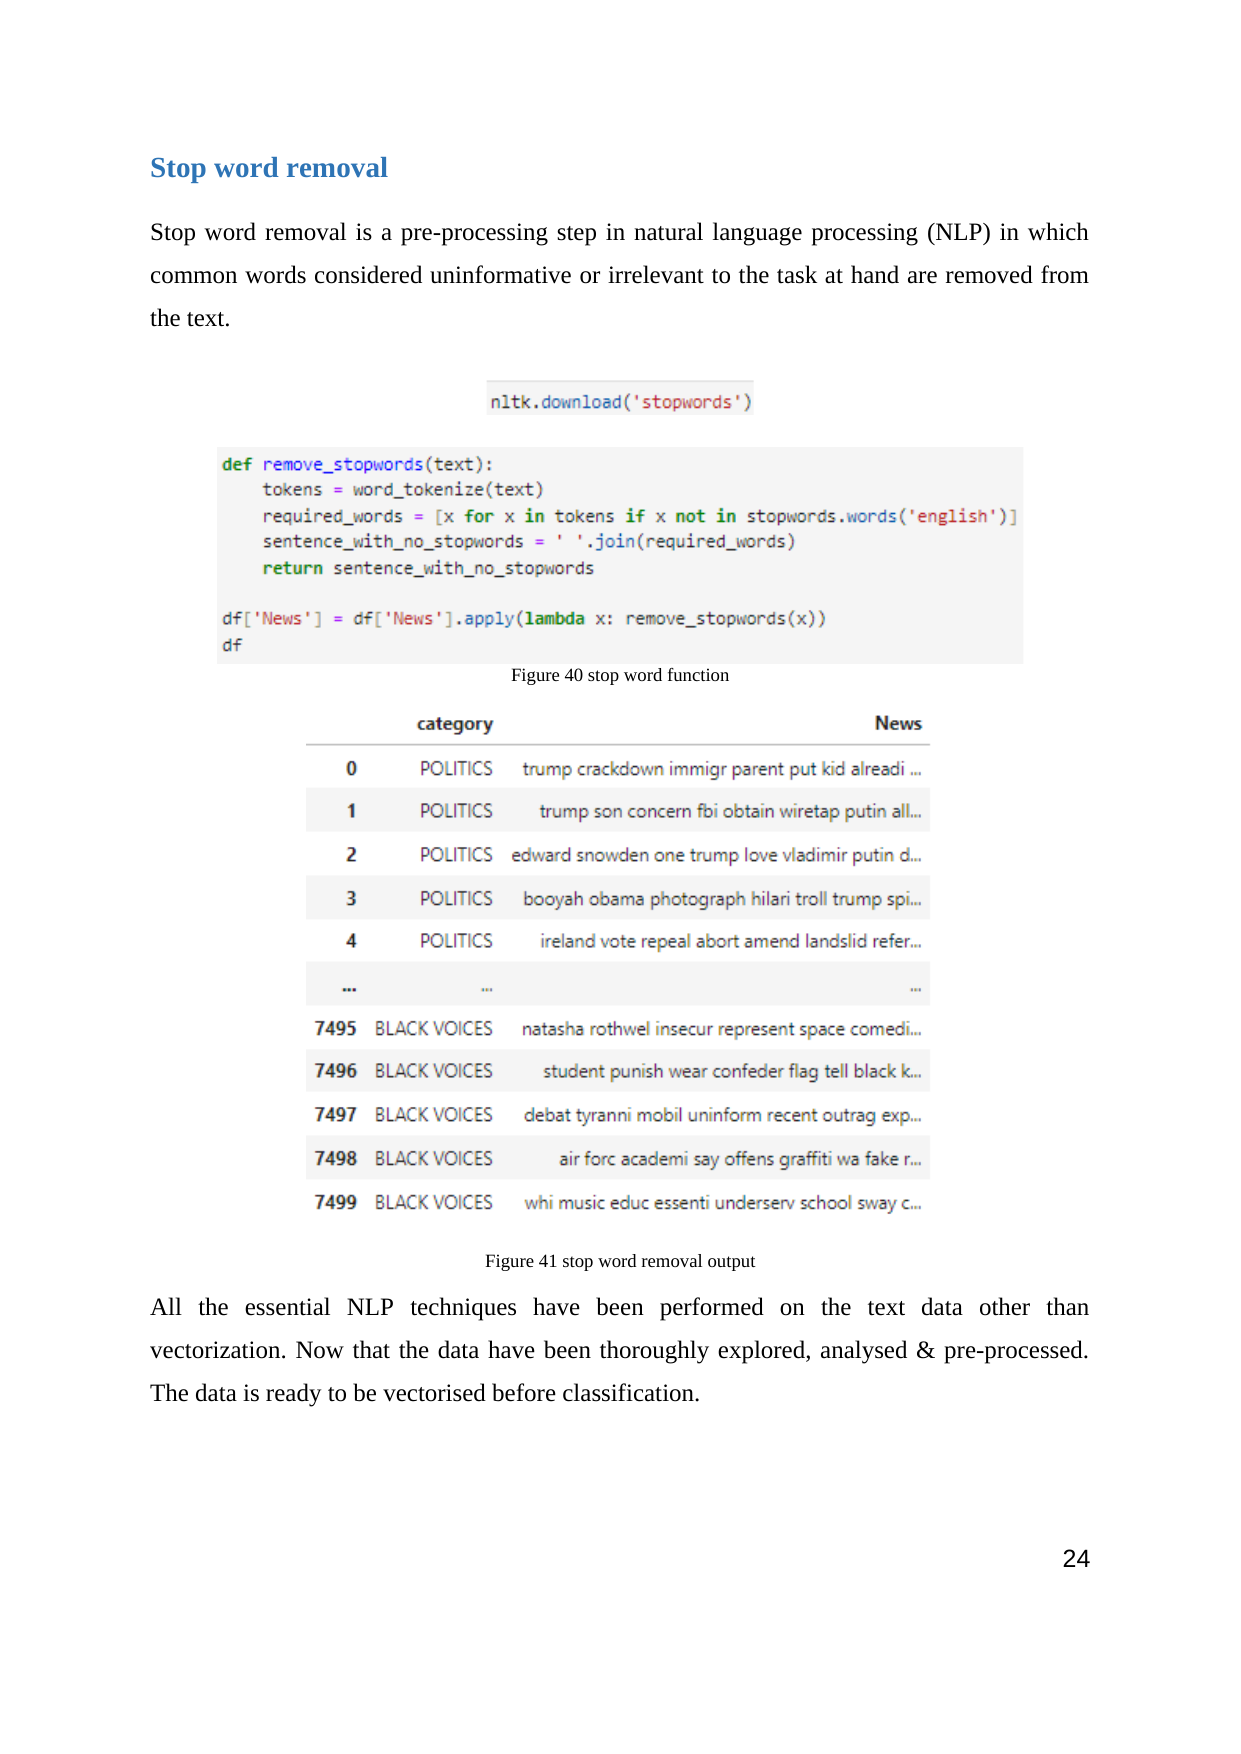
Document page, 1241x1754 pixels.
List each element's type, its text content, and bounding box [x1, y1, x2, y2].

text All the essential NLP techniques have been performed on the text data other than vectorization. Now that the data have been thoroughly explored, analysed & pre-processed. The data is ready to be vectorised before classification. [150, 1292, 1090, 1407]
text Stop word removal is a pre-processing step in natural language processing (NLP) in which common words considered uninformative or irrelevant to the task at hand are removed from the text. [150, 217, 1090, 332]
picture [217, 447, 1024, 664]
text Figure 40 stop word function [150, 663, 1090, 685]
picture [486, 380, 754, 415]
text Stop word removal [150, 150, 1090, 183]
picture [306, 706, 935, 1225]
text Figure 41 stop word removal output [150, 1250, 1090, 1271]
